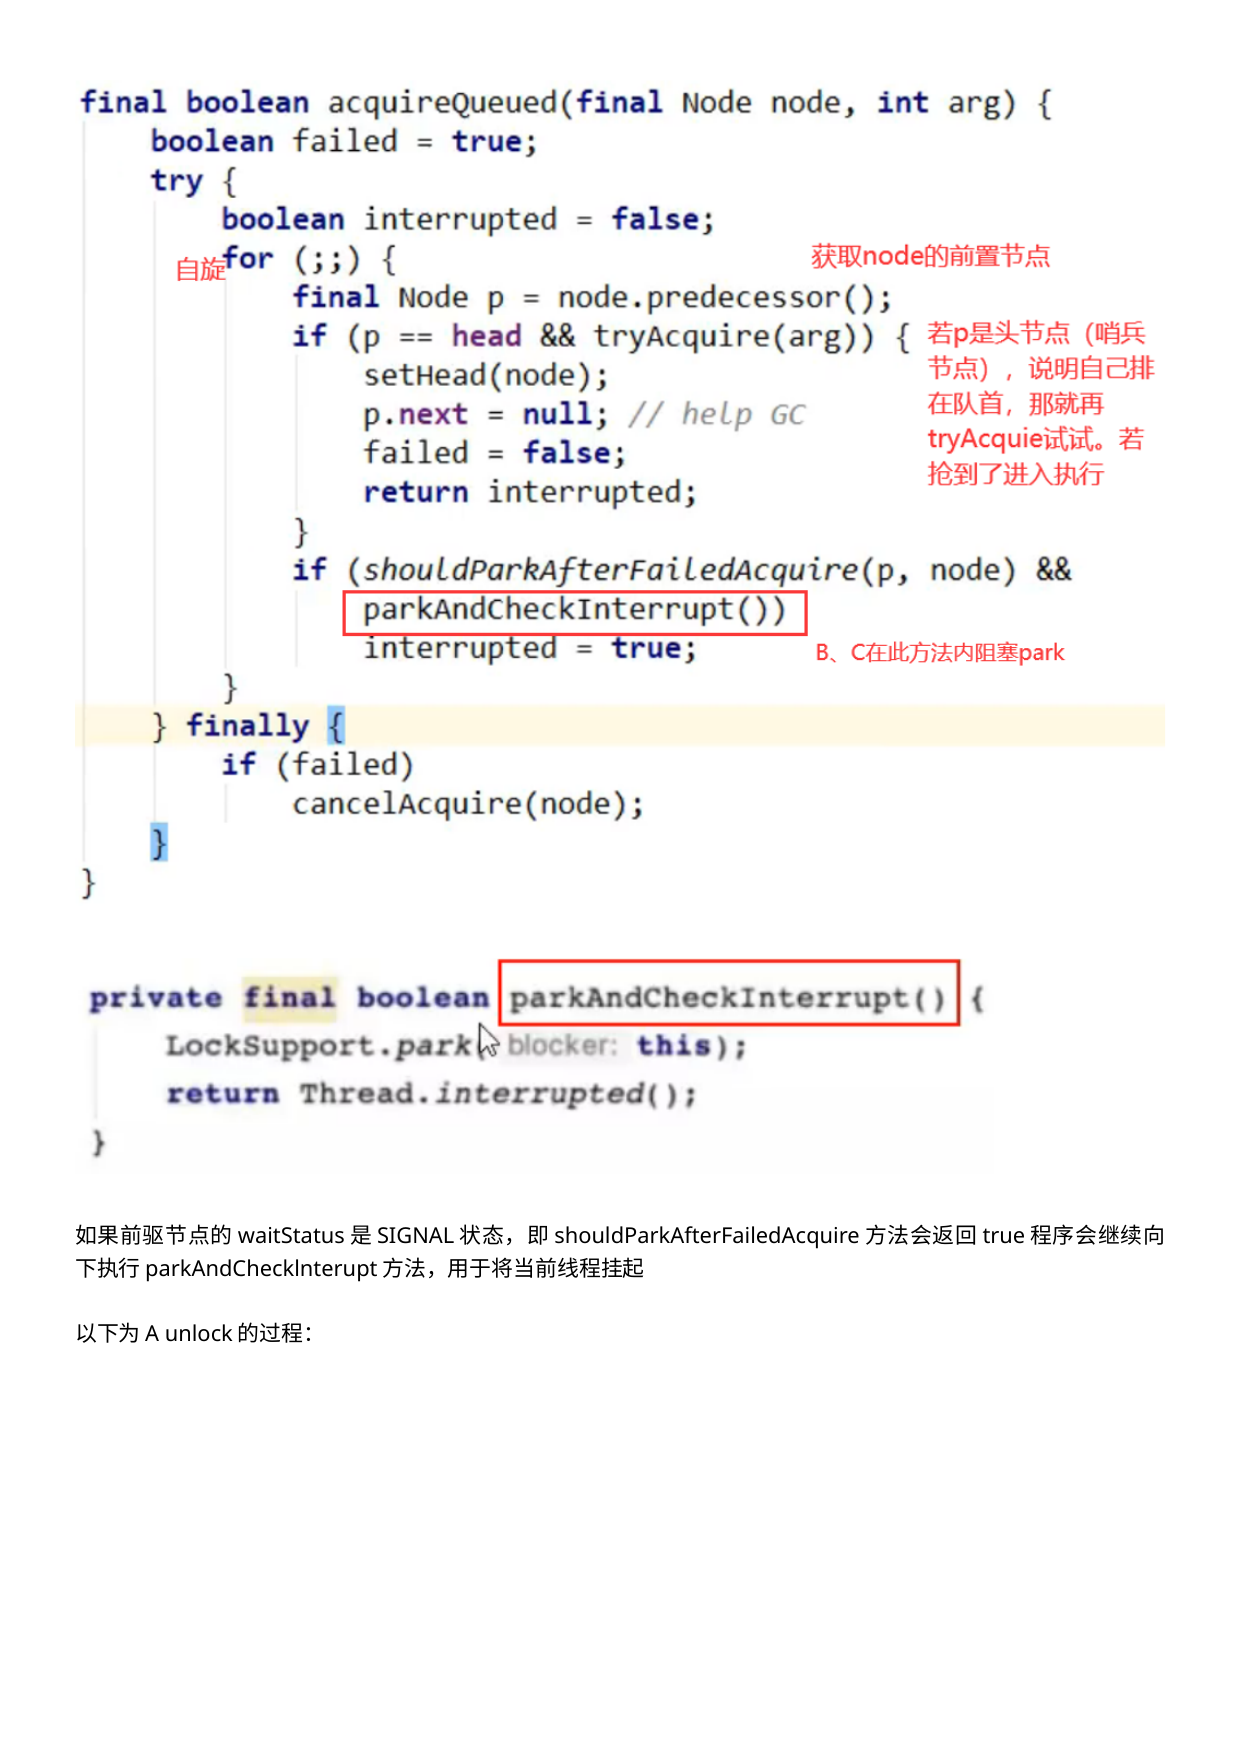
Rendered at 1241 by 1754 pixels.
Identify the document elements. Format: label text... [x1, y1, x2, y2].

text 如果前驱节点的waitStatus是SIGNAL状态，即shouldParkAfterFailedAcquire方法会返回true程序会继续向下执行parkAndChecklnterupt方法，用于将当前线程挂起 [75, 1218, 1165, 1283]
text 以下为A unlock的过程： [75, 1316, 1165, 1348]
picture [75, 958, 994, 1174]
picture [75, 80, 1166, 906]
